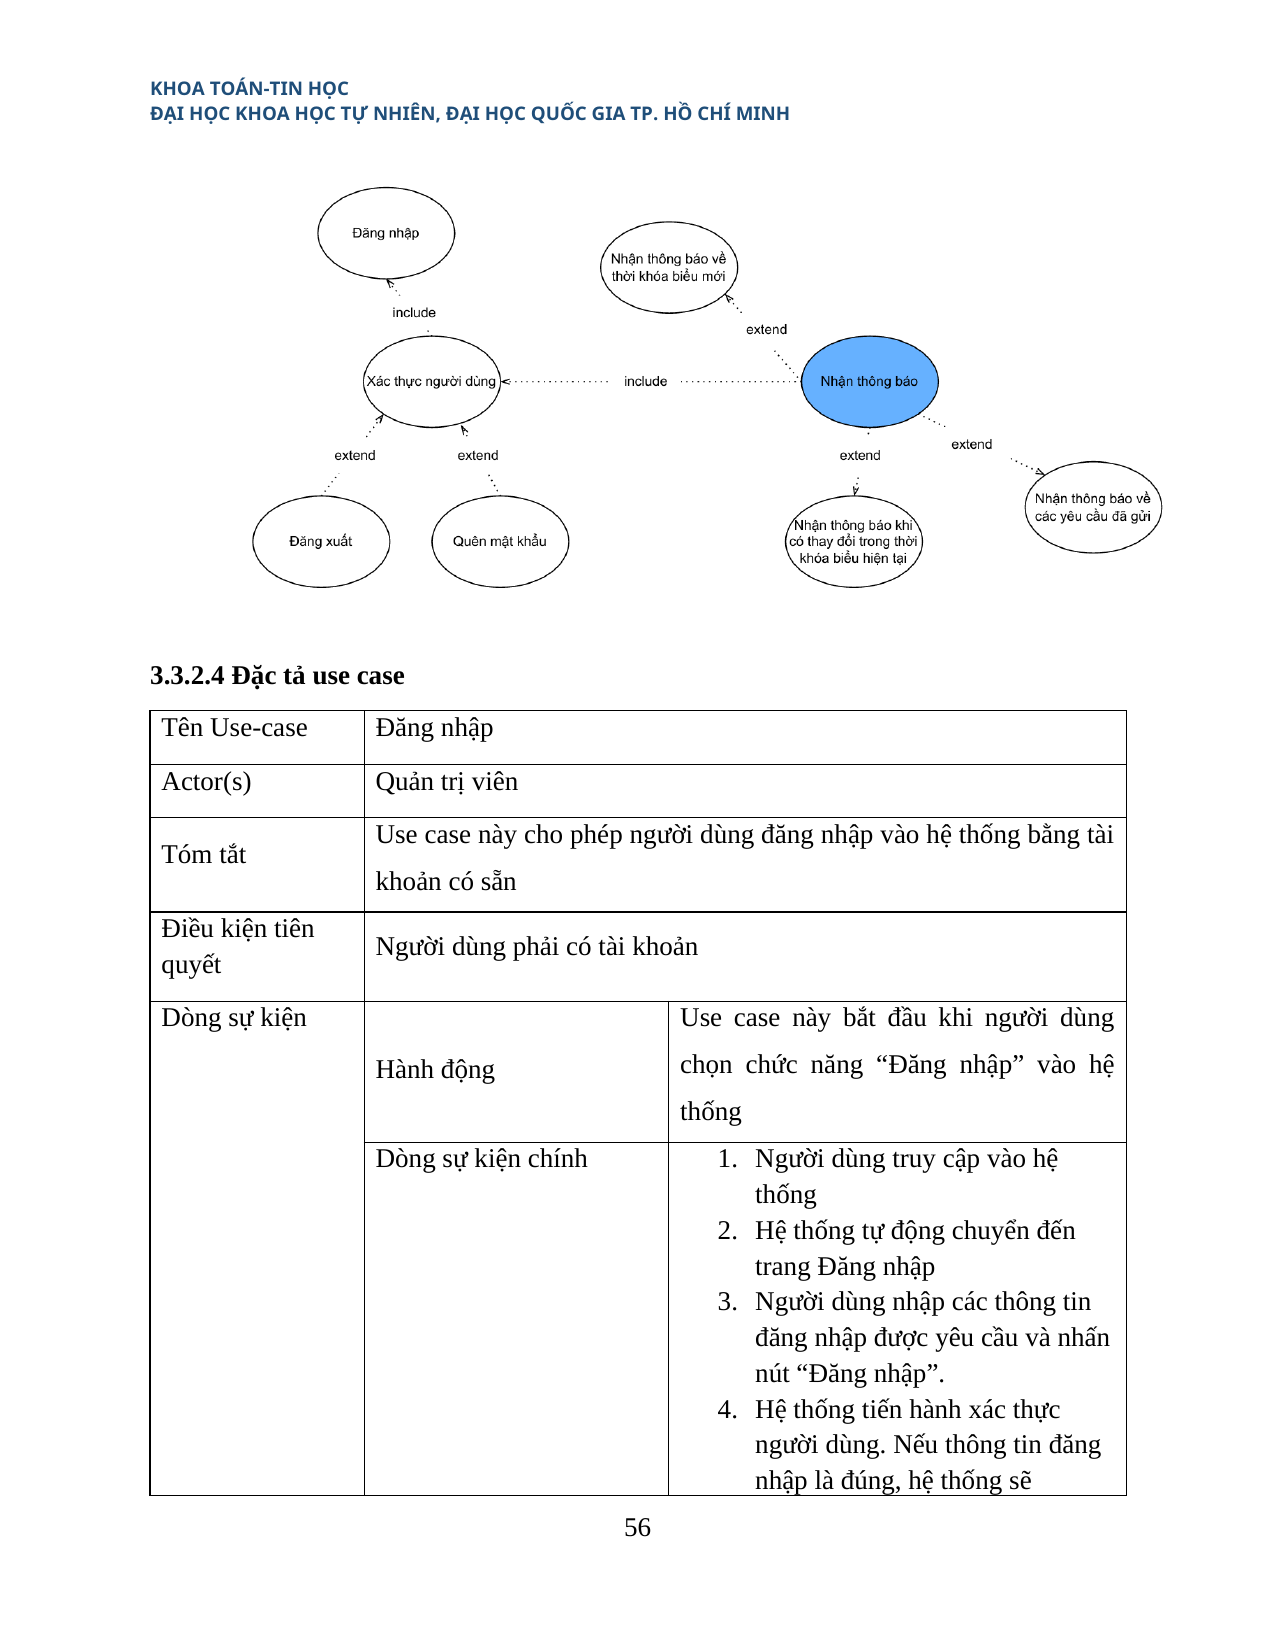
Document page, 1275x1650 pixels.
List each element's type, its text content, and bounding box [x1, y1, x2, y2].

picture [225, 150, 1200, 619]
table_header Tên Use-case [151, 711, 364, 763]
subtitle 3.3.2.4 Đặc tả use case [150, 659, 1125, 690]
table_cell Người dùng phải có tài khoản [365, 913, 1126, 1001]
table_cell Hành động [365, 1002, 668, 1142]
table_cell Use case này bắt đầu khi người dùng chọn chức năng “Đăng nhập” vào hệ thống [669, 1002, 1126, 1142]
table_header Đăng nhập [365, 711, 1126, 763]
table_cell Actor(s) [151, 765, 364, 817]
table_cell Tóm tắt [151, 818, 364, 911]
table_cell Dòng sự kiện chính [365, 1143, 668, 1495]
table_cell Điều kiện tiên quyết [151, 913, 364, 1001]
table_cell Use case này cho phép người dùng đăng nhập vào hệ thống bằng tài khoản có sẵn [365, 818, 1126, 911]
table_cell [669, 1143, 1126, 1495]
table_cell Dòng sự kiện [151, 1002, 364, 1495]
table_cell Quản trị viên [365, 765, 1126, 817]
